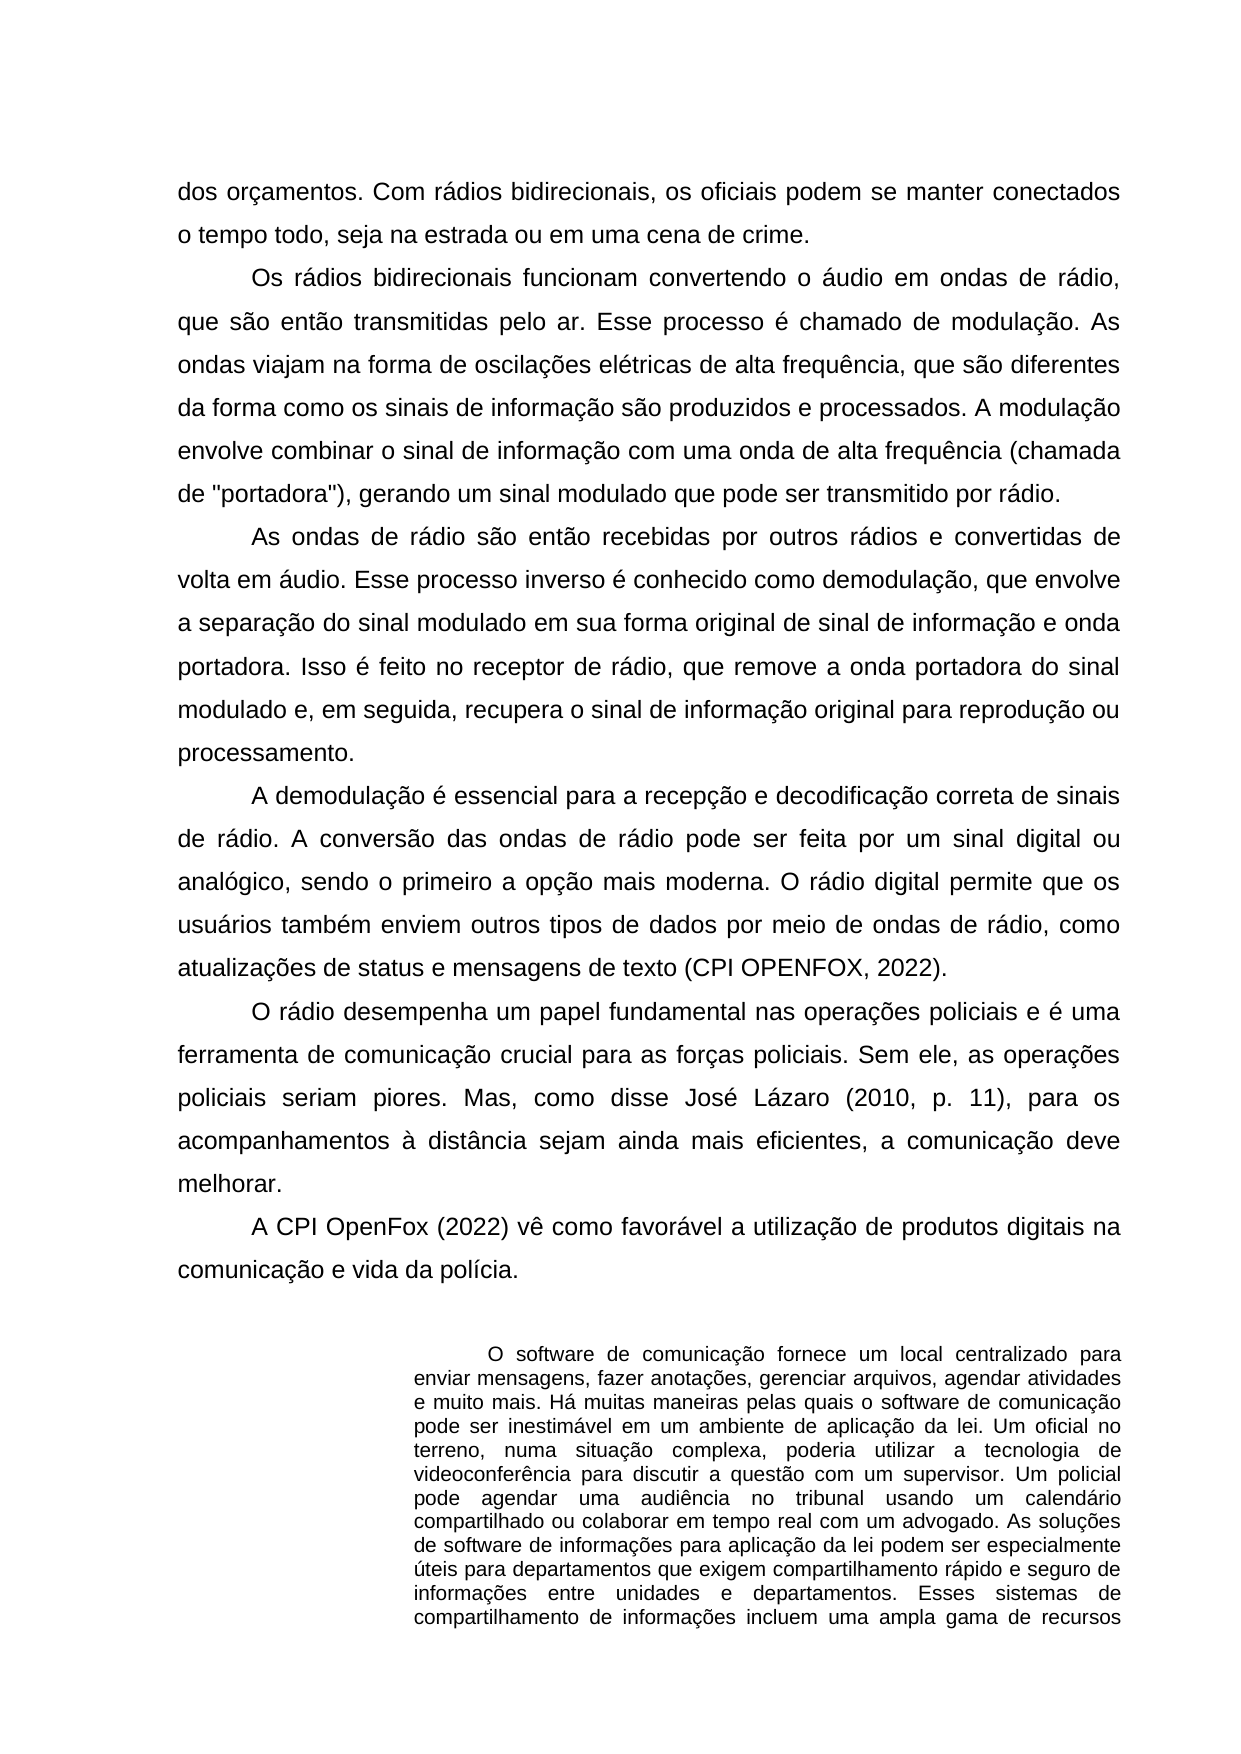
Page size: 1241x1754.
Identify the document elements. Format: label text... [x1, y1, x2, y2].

text A CPI OpenFox (2022) vê como favorável a utilização de produtos digitais na comunicação e vida da polícia. [177, 1212, 1122, 1284]
text O rádio desempenha um papel fundamental nas operações policiais e é uma ferramenta de comunicação crucial para as forças policiais. Sem ele, as operações policiais seriam piores. Mas, como disse José Lázaro (2010, p. 11), para os acompanhamentos à distância sejam ainda mais eficientes, a comunicação deve melhorar. [177, 997, 1122, 1198]
text A demodulação é essencial para a recepção e decodificação correta de sinais de rádio. A conversão das ondas de rádio pode ser feita por um sinal digital ou analógico, sendo o primeiro a opção mais moderna. O rádio digital permite que os usuários também enviem outros tipos de dados por meio de ondas de rádio, como atualizações de status e mensagens de texto (CPI OPENFOX, 2022). [177, 781, 1122, 982]
text Os rádios bidirecionais funcionam convertendo o áudio em ondas de rádio, que são então transmitidas pelo ar. Esse processo é chamado de modulação. As ondas viajam na forma de oscilações elétricas de alta frequência, que são diferentes da forma como os sinais de informação são produzidos e processados. A modulação envolve combinar o sinal de informação com uma onda de alta frequência (chamada de "portadora"), gerando um sinal modulado que pode ser transmitido por rádio. [177, 263, 1122, 508]
text As ondas de rádio são então recebidas por outros rádios e convertidas de volta em áudio. Esse processo inverso é conhecido como demodulação, que envolve a separação do sinal modulado em sua forma original de sinal de informação e onda portadora. Isso é feito no receptor de rádio, que remove a onda portadora do sinal modulado e, em seguida, recupera o sinal de informação original para reprodução ou processamento. [177, 522, 1122, 767]
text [413, 1342, 1122, 1629]
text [177, 177, 1122, 249]
